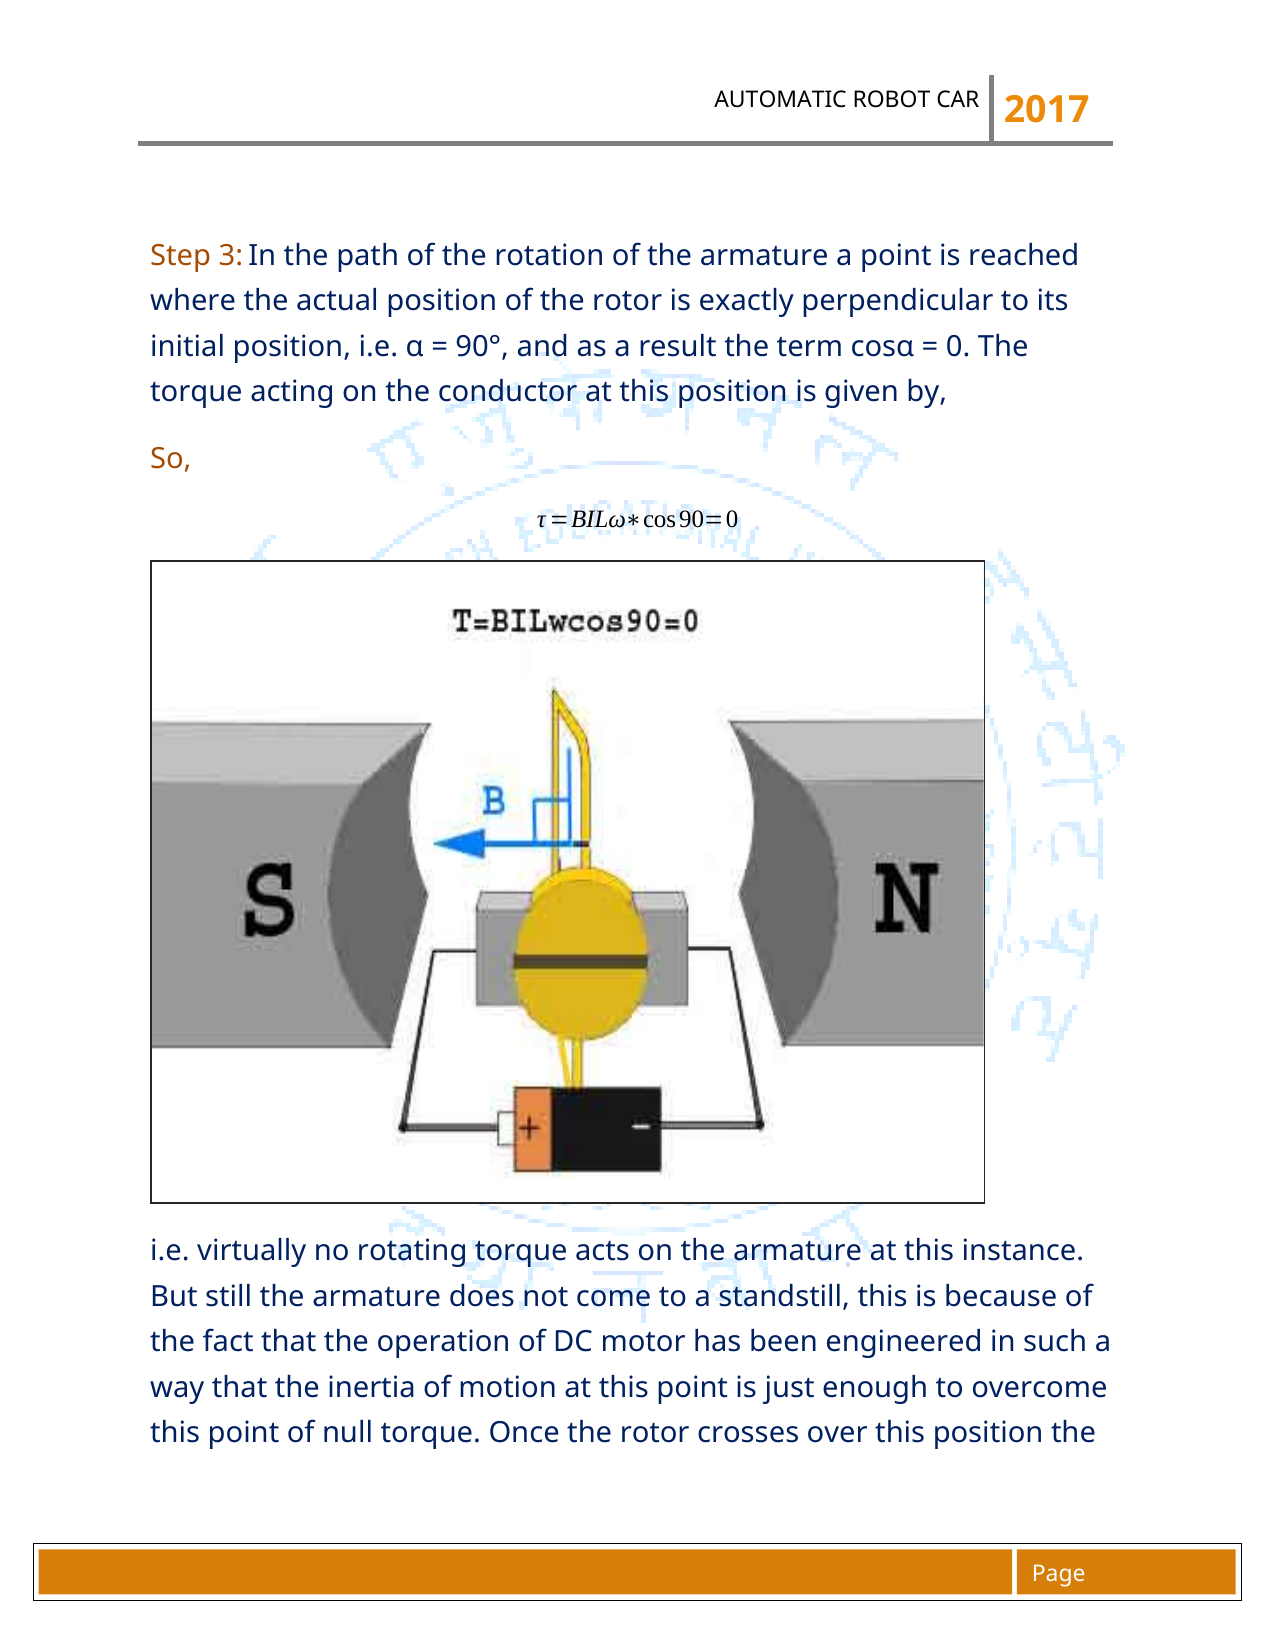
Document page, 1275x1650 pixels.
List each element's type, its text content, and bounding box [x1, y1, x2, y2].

picture [152, 562, 984, 1202]
text Step 3: In the path of the rotation of the armature a point is reached where the actual position of the rotor is exactly perpendicular to its initial position, i.e. α = 90°, and as a result the term cosα = 0. The torque acting on the conductor at this position is given by, [150, 234, 1125, 410]
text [150, 1229, 1125, 1451]
text So, [150, 437, 1125, 477]
